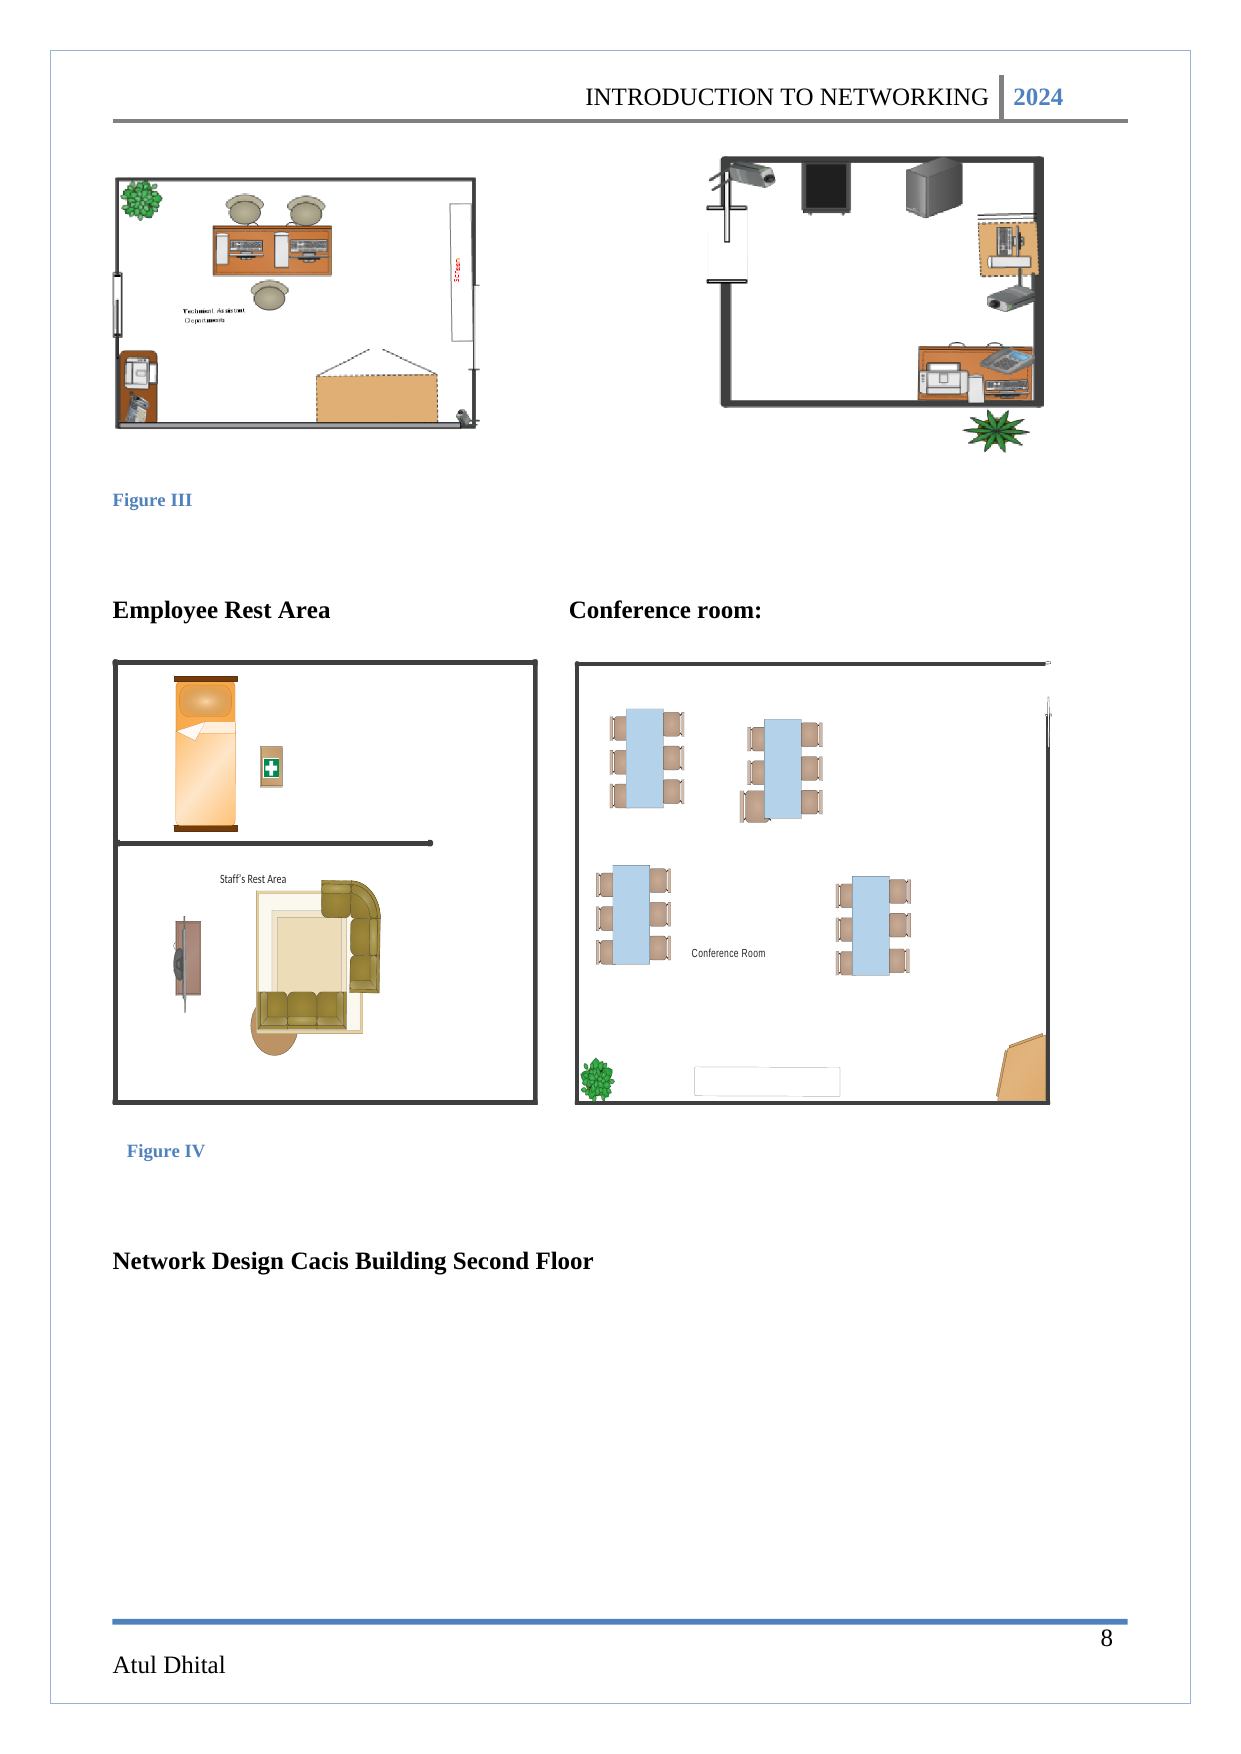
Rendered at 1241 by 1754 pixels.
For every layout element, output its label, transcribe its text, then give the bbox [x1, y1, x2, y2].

text Figure IV [112, 1140, 1128, 1161]
text Figure III [112, 489, 1128, 511]
text Network Design Cacis Building Second Floor [112, 1246, 1128, 1275]
picture [112, 152, 1128, 454]
text Employee Rest Area Conference room: [112, 595, 1128, 624]
